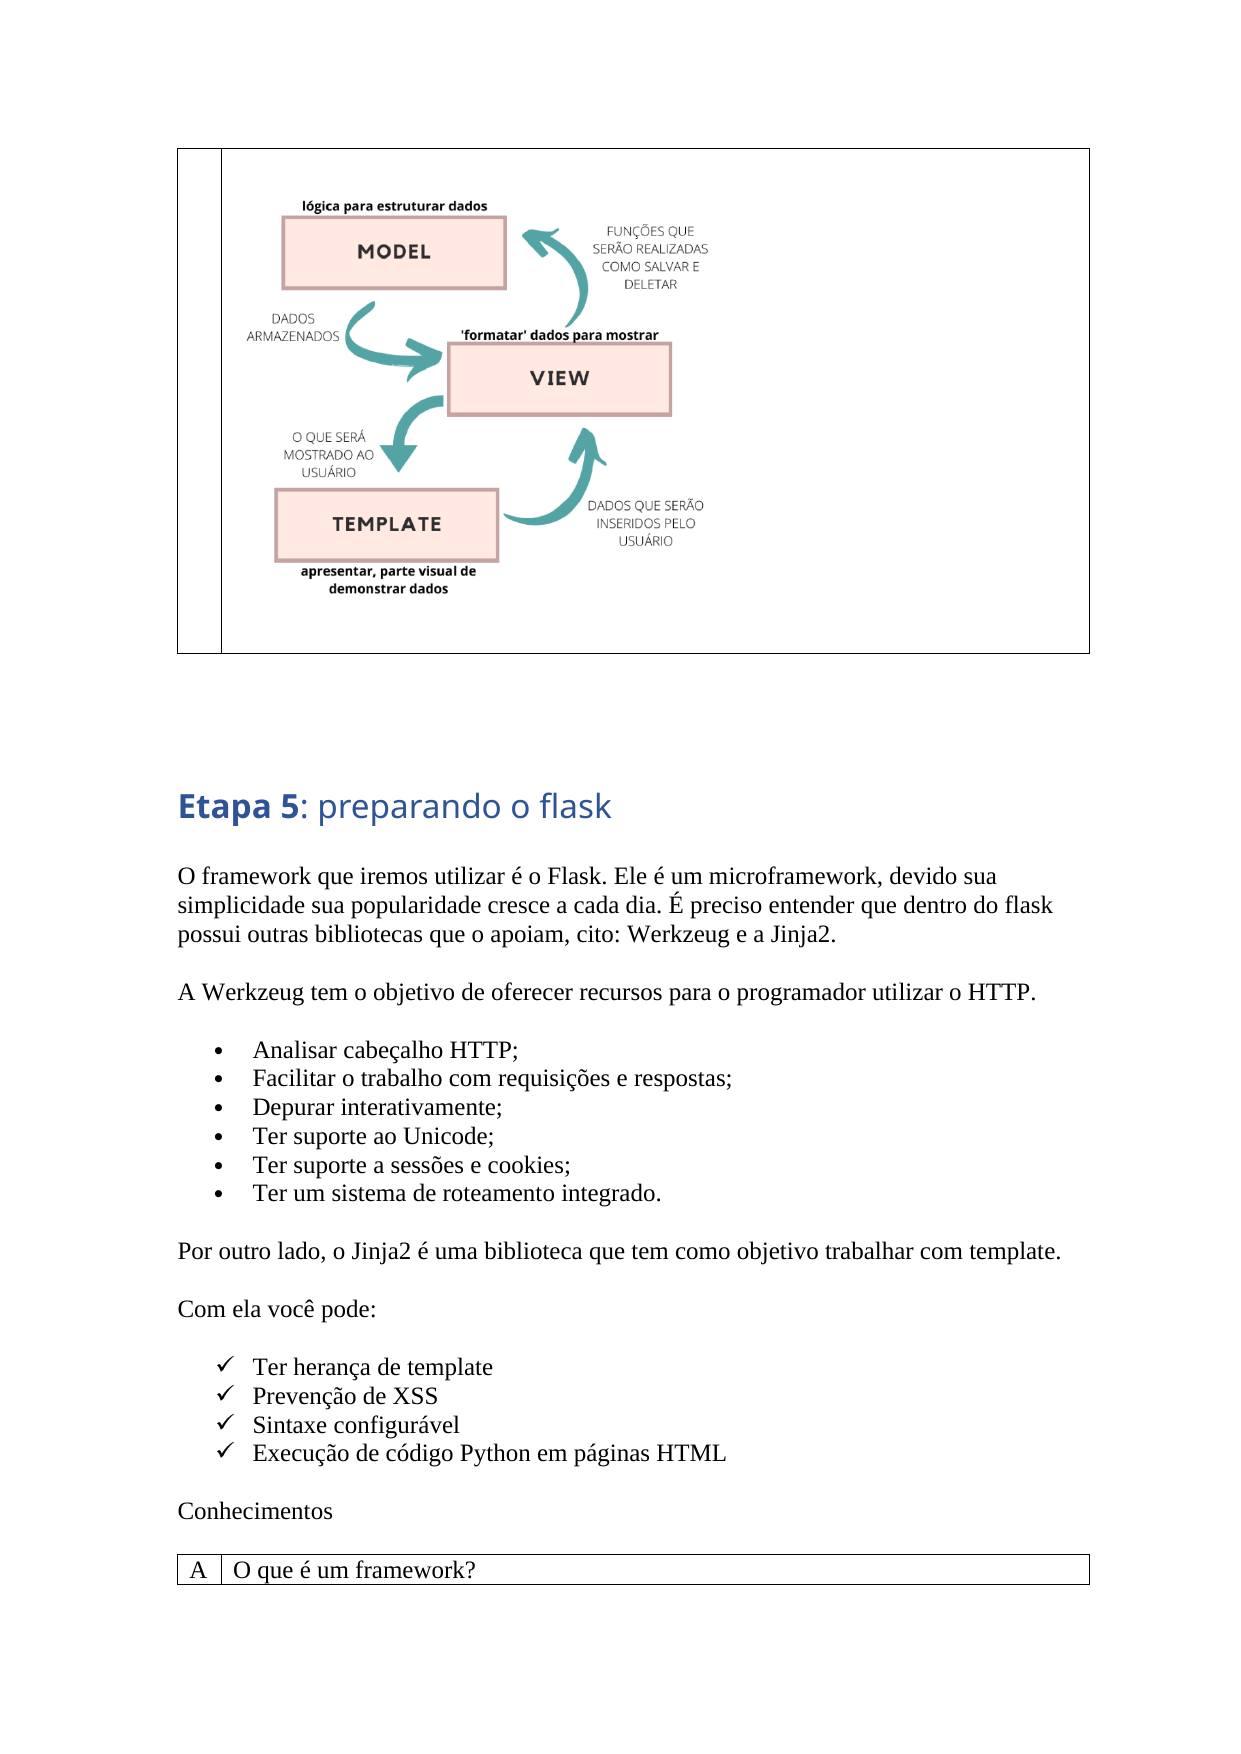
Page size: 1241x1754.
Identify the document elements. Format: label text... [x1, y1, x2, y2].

list Analisar cabeçalho HTTP; [215, 1035, 1090, 1063]
list Ter um sistema de roteamento integrado. [215, 1178, 1090, 1207]
table_cell N [178, 149, 221, 653]
list Depurar interativamente; [215, 1092, 1090, 1121]
list Ter herança de template [215, 1352, 1090, 1381]
list Prevenção de XSS [215, 1381, 1090, 1410]
table_header A [178, 1555, 221, 1584]
text Conhecimentos [177, 1496, 1090, 1525]
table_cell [222, 149, 1089, 653]
list Ter suporte a sessões e cookies; [215, 1150, 1090, 1178]
list Sintaxe configurável [215, 1410, 1090, 1438]
text Com ela você pode: [177, 1294, 1090, 1323]
list Facilitar o trabalho com requisições e respostas; [215, 1063, 1090, 1092]
table_header O que é um framework? [222, 1555, 1089, 1584]
list Execução de código Python em páginas HTML [215, 1438, 1090, 1467]
text Por outro lado, o Jinja2 é uma biblioteca que tem como objetivo trabalhar com template. [177, 1236, 1090, 1265]
subtitle Etapa 5: preparando o flask [177, 783, 1090, 829]
text A Werkzeug tem o objetivo de oferecer recursos para o programador utilizar o HTTP. [177, 977, 1090, 1006]
list Ter suporte ao Unicode; [215, 1121, 1090, 1150]
text O framework que iremos utilizar é o Flask. Ele é um microframework, devido sua simplicidade sua popularidade cresce a cada dia. É preciso entender que dentro do flask possui outras bibliotecas que o apoiam, cito: Werkzeug e a Jinja2. [177, 861, 1090, 948]
picture [232, 149, 721, 637]
